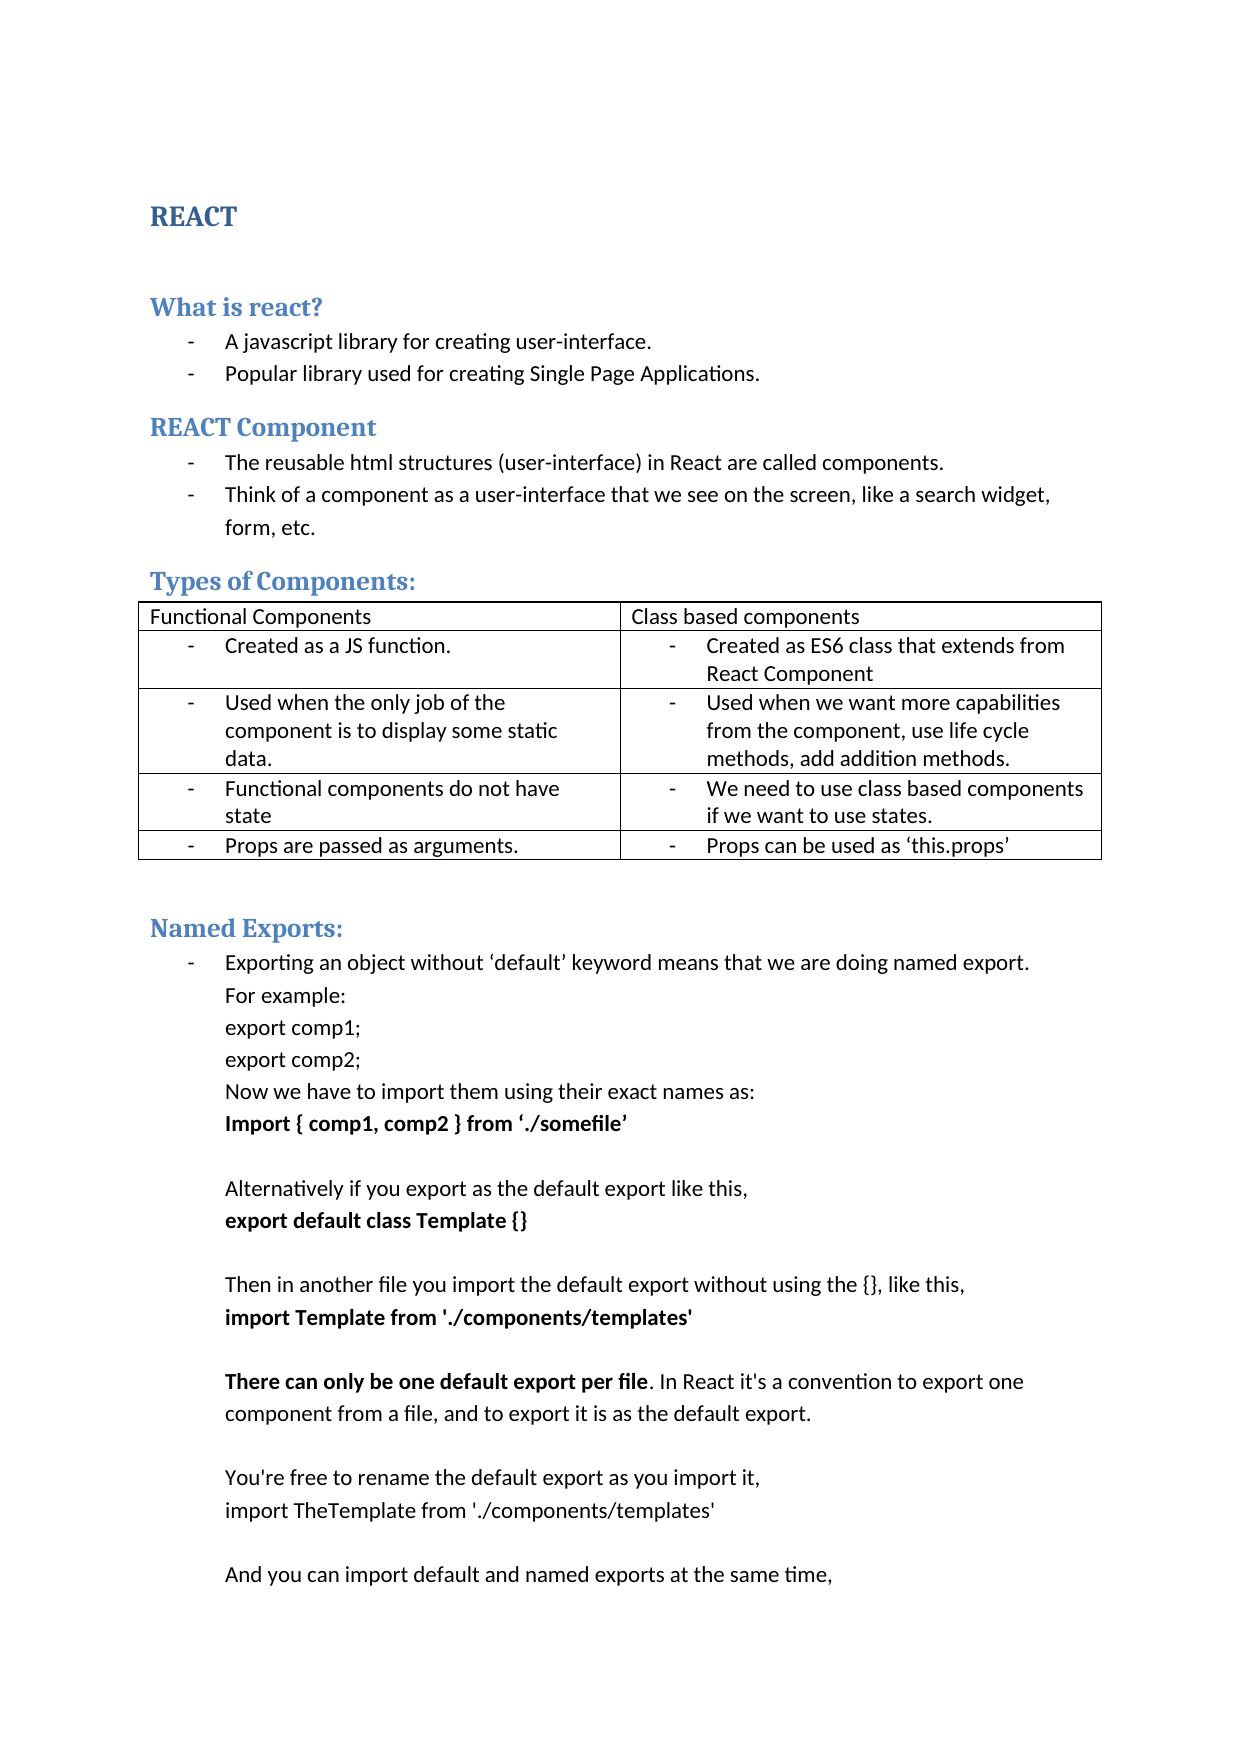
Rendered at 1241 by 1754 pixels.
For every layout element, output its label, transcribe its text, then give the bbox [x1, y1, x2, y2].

list A javascript library for creating user-interface. [187, 327, 1090, 355]
list Alternatively if you export as the default export like this, [225, 1174, 1090, 1202]
subtitle Named Exports: [150, 913, 1090, 944]
list And you can import default and named exports at the same time, [225, 1560, 1090, 1588]
table_cell Functional components do not have state [139, 774, 620, 830]
table_cell Created as a JS function. [139, 631, 620, 687]
list export comp2; [225, 1045, 1090, 1073]
list import TheTemplate from './components/templates' [225, 1496, 1090, 1524]
list Exporting an object without ‘default’ keyword means that we are doing named export. [187, 948, 1090, 977]
list Popular library used for creating Single Page Applications. [187, 359, 1090, 387]
table_cell Used when we want more capabilities from the component, use life cycle methods, add addition methods. [621, 689, 1101, 773]
list export comp1; [225, 1013, 1090, 1041]
list Import { comp1, comp2 } from ‘./somefile’ [225, 1109, 1090, 1137]
list form, etc. [225, 513, 1090, 541]
subtitle Types of Components: [150, 566, 1090, 597]
table_cell We need to use class based components if we want to use states. [621, 774, 1101, 830]
subtitle REACT Component [150, 412, 1090, 444]
list import Template from './components/templates' [225, 1303, 1090, 1331]
table_cell Used when the only job of the component is to display some static data. [139, 689, 620, 773]
table_cell Props are passed as arguments. [139, 831, 620, 859]
list There can only be one default export per file. In React it's a convention to export one component from a file, and to export it is as the default export. [225, 1367, 1090, 1427]
list Then in another file you import the default export without using the {}, like this, [225, 1270, 1090, 1298]
subtitle REACT [150, 200, 1090, 233]
subtitle What is react? [150, 292, 1090, 323]
table_header Functional Components [139, 603, 620, 630]
list Think of a component as a user-interface that we see on the screen, like a search widget, [187, 480, 1090, 508]
table_cell Props can be used as ‘this.props’ [621, 831, 1101, 859]
list The reusable html structures (user-interface) in React are called components. [187, 448, 1090, 476]
list For example: [225, 981, 1090, 1009]
list export default class Template {} [225, 1206, 1090, 1234]
list Now we have to import them using their exact names as: [225, 1077, 1090, 1105]
list You're free to rename the default export as you import it, [225, 1463, 1090, 1492]
table_header Class based components [621, 603, 1101, 630]
table_cell Created as ES6 class that extends from React Component [621, 631, 1101, 687]
